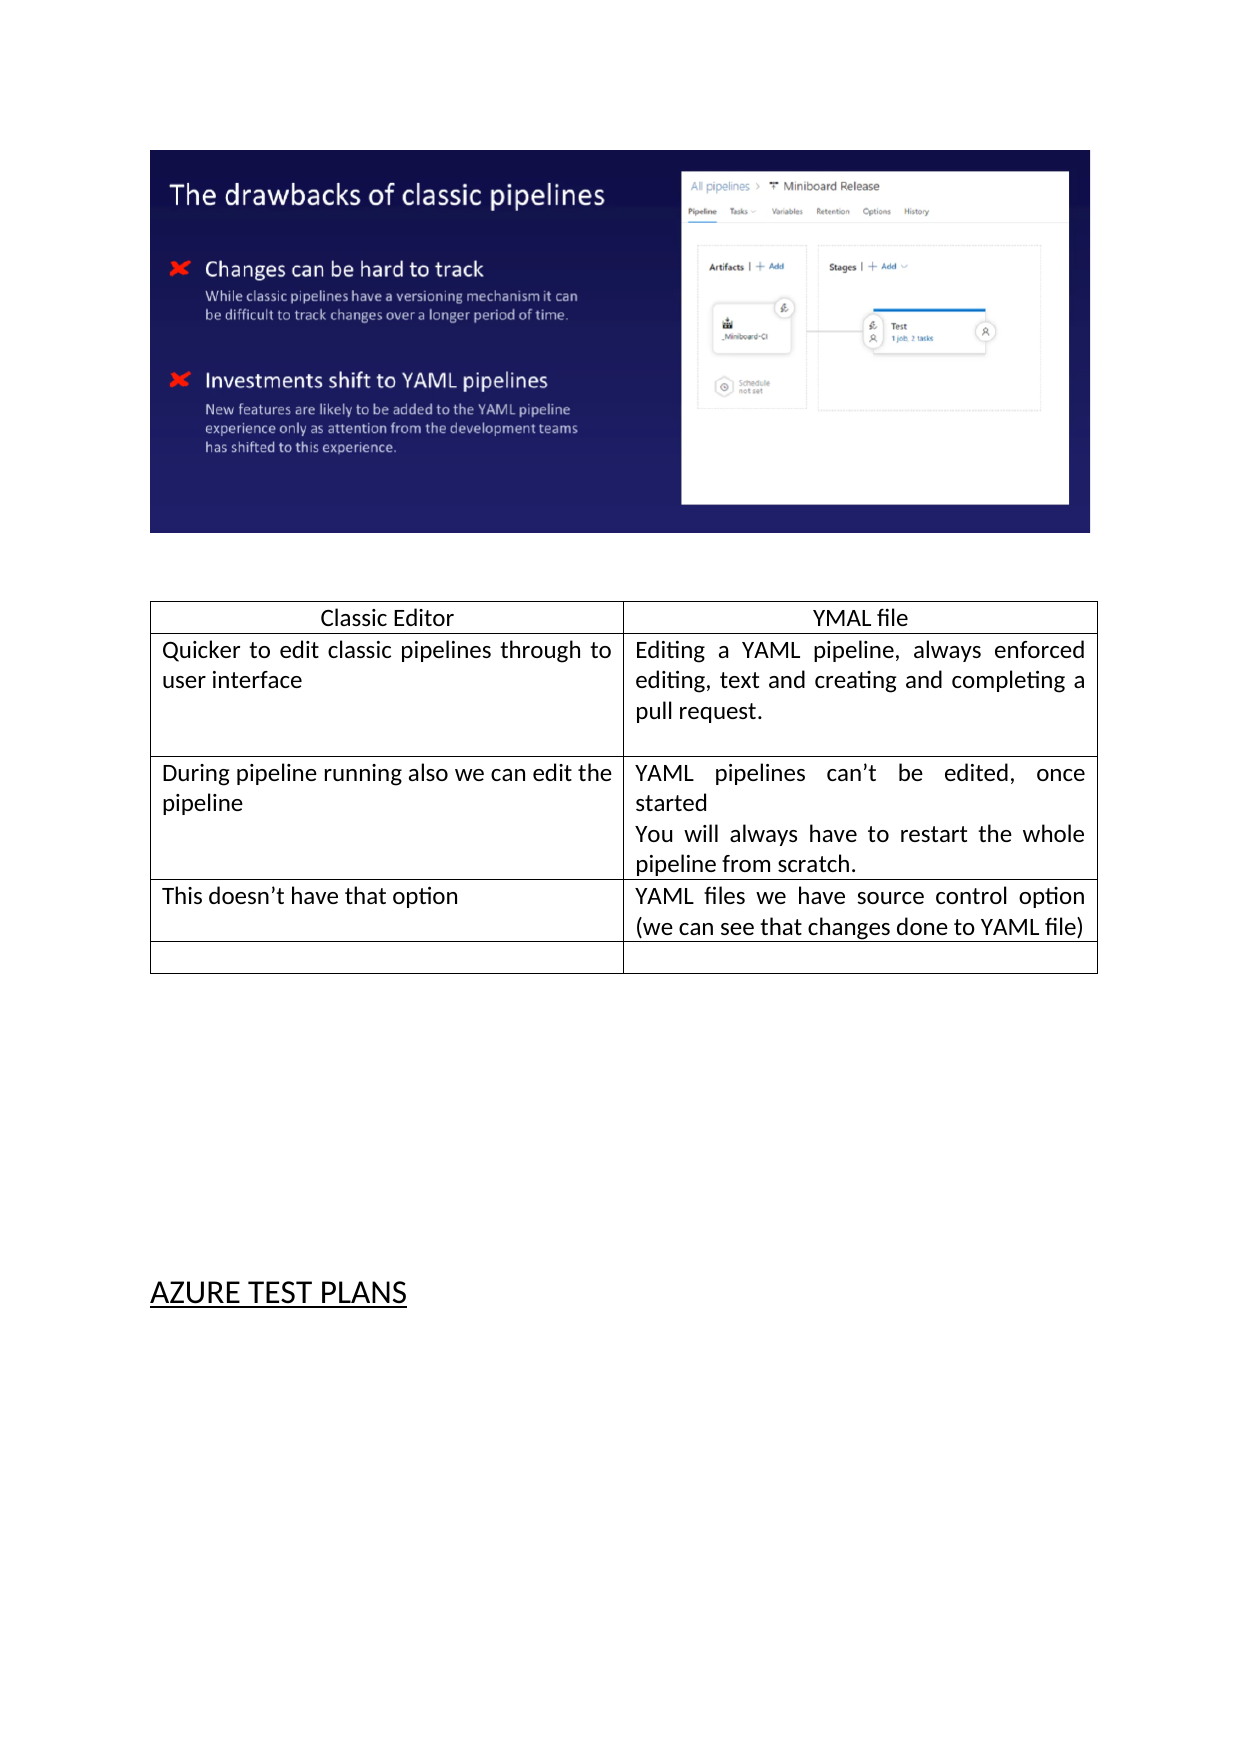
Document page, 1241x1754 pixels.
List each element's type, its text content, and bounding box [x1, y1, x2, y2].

table_cell Quicker to edit classic pipelines through to user interface [151, 634, 623, 756]
picture [150, 150, 1091, 533]
table_cell This doesn’t have that option [151, 880, 623, 941]
table_cell Editing a YAML pipeline, always enforced editing, text and creating and completing a pull request. [624, 634, 1097, 756]
table_cell [624, 942, 1097, 973]
table_cell [151, 942, 623, 973]
text AZURE TEST PLANS [150, 1271, 1090, 1312]
table_cell During pipeline running also we can edit the pipeline [151, 757, 623, 879]
table_header Classic Editor [151, 602, 623, 633]
table_header YMAL file [624, 602, 1097, 633]
table_cell YAML files we have source control option (we can see that changes done to YAML file) [624, 880, 1097, 941]
table_cell YAML pipelines can’t be edited, once started You will always have to restart the whole pipeline from scratch. [624, 757, 1097, 879]
